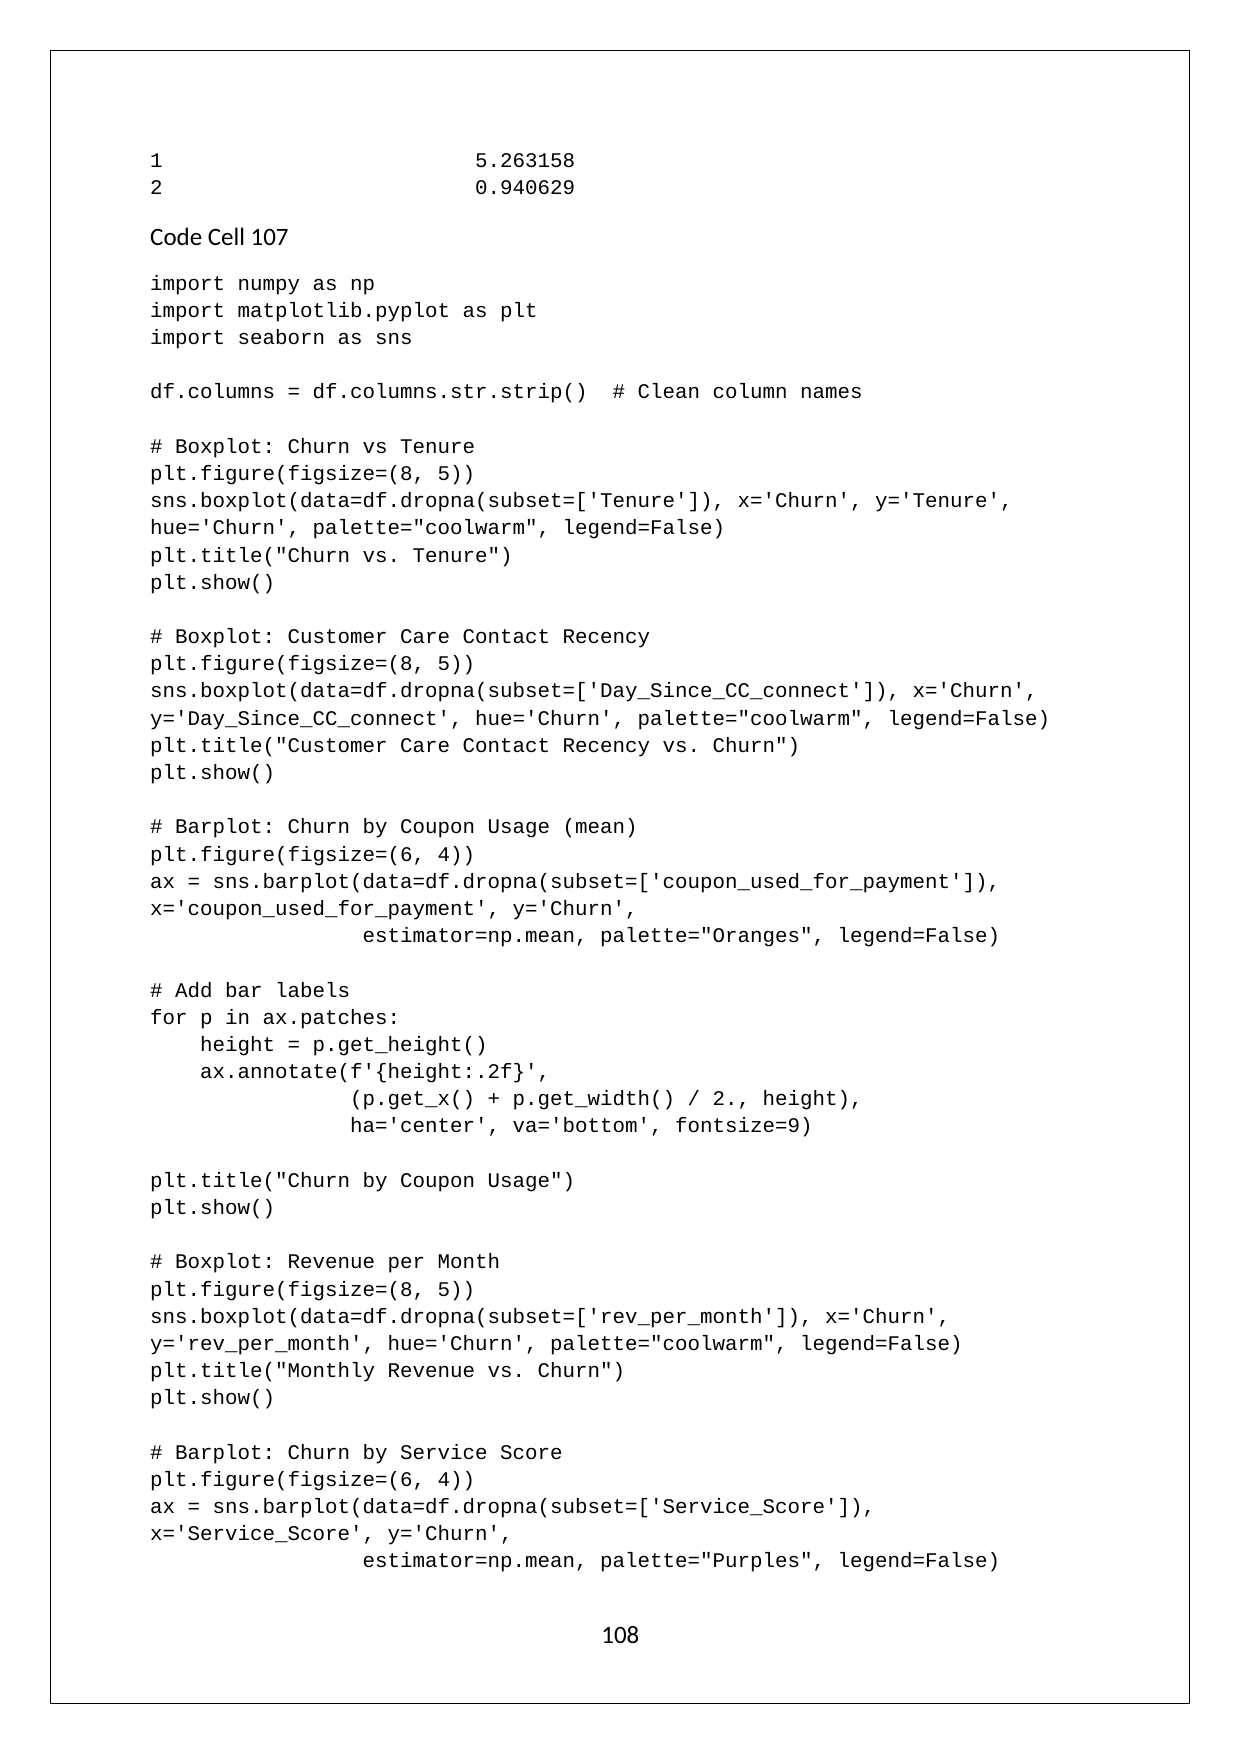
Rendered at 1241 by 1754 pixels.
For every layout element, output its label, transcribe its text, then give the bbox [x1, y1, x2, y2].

text Code Cell 107 [150, 221, 1090, 252]
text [150, 273, 1090, 1601]
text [150, 150, 1090, 201]
